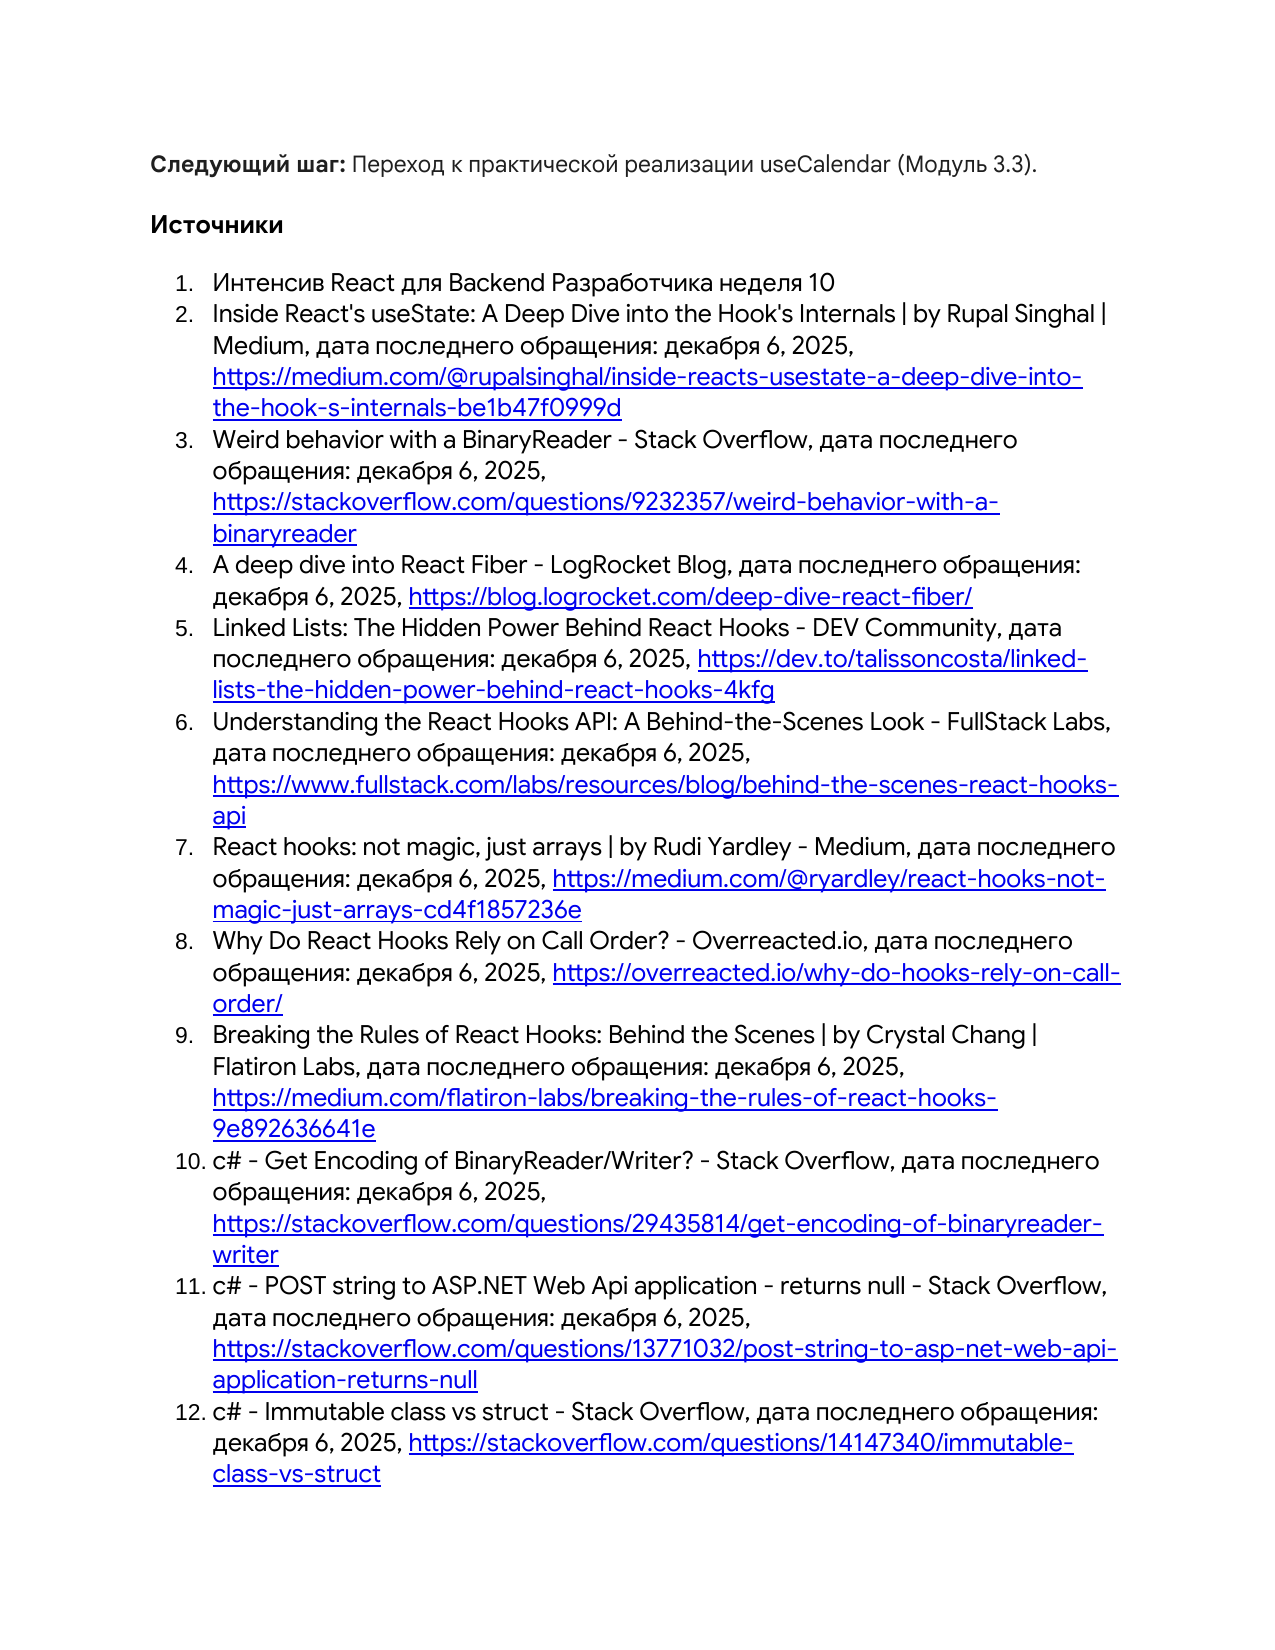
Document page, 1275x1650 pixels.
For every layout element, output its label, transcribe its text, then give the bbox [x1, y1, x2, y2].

subtitle Источники [150, 209, 1125, 241]
list Inside React's useState: A Deep Dive into the Hook's Internals | by Rupal Singhal | Medium, дата последнего обращения: декабря 6, 2025, https://medium.com/@rupalsinghal/inside-reacts-usestate-a-deep-dive-into-the-hook-s-internals-be1b47f0999d [175, 298, 1125, 424]
list Why Do React Hooks Rely on Call Order? - Overreacted.io, дата последнего обращения: декабря 6, 2025, https://overreacted.io/why-do-hooks-rely-on-call-order/ [175, 926, 1125, 1020]
list Breaking the Rules of React Hooks: Behind the Scenes | by Crystal Chang | Flatiron Labs, дата последнего обращения: декабря 6, 2025, https://medium.com/flatiron-labs/breaking-the-rules-of-react-hooks-9e892636641e [175, 1020, 1125, 1145]
text Следующий шаг: Переход к практической реализации useCalendar (Модуль 3.3). [150, 150, 1125, 179]
list React hooks: not magic, just arrays | by Rudi Yardley - Medium, дата последнего обращения: декабря 6, 2025, https://medium.com/@ryardley/react-hooks-not-magic-just-arrays-cd4f1857236e [175, 832, 1125, 926]
list Understanding the React Hooks API: A Behind-the-Scenes Look - FullStack Labs, дата последнего обращения: декабря 6, 2025, https://www.fullstack.com/labs/resources/blog/behind-the-scenes-react-hooks-api [175, 706, 1125, 832]
list Linked Lists: The Hidden Power Behind React Hooks - DEV Community, дата последнего обращения: декабря 6, 2025, https://dev.to/talissoncosta/linked-lists-the-hidden-power-behind-react-hooks-4kfg [175, 612, 1125, 706]
list c# - Immutable class vs struct - Stack Overflow, дата последнего обращения: декабря 6, 2025, https://stackoverflow.com/questions/14147340/immutable-class-vs-struct [175, 1396, 1125, 1490]
list A deep dive into React Fiber - LogRocket Blog, дата последнего обращения: декабря 6, 2025, https://blog.logrocket.com/deep-dive-react-fiber/ [175, 549, 1125, 612]
list Интенсив React для Backend Разработчика неделя 10 [175, 267, 1125, 298]
list Weird behavior with a BinaryReader - Stack Overflow, дата последнего обращения: декабря 6, 2025, https://stackoverflow.com/questions/9232357/weird-behavior-with-a-binaryreader [175, 424, 1125, 549]
list c# - POST string to ASP.NET Web Api application - returns null - Stack Overflow, дата последнего обращения: декабря 6, 2025, https://stackoverflow.com/questions/13771032/post-string-to-asp-net-web-api-application-returns-null [175, 1271, 1125, 1396]
list c# - Get Encoding of BinaryReader/Writer? - Stack Overflow, дата последнего обращения: декабря 6, 2025, https://stackoverflow.com/questions/29435814/get-encoding-of-binaryreader-writer [175, 1145, 1125, 1271]
